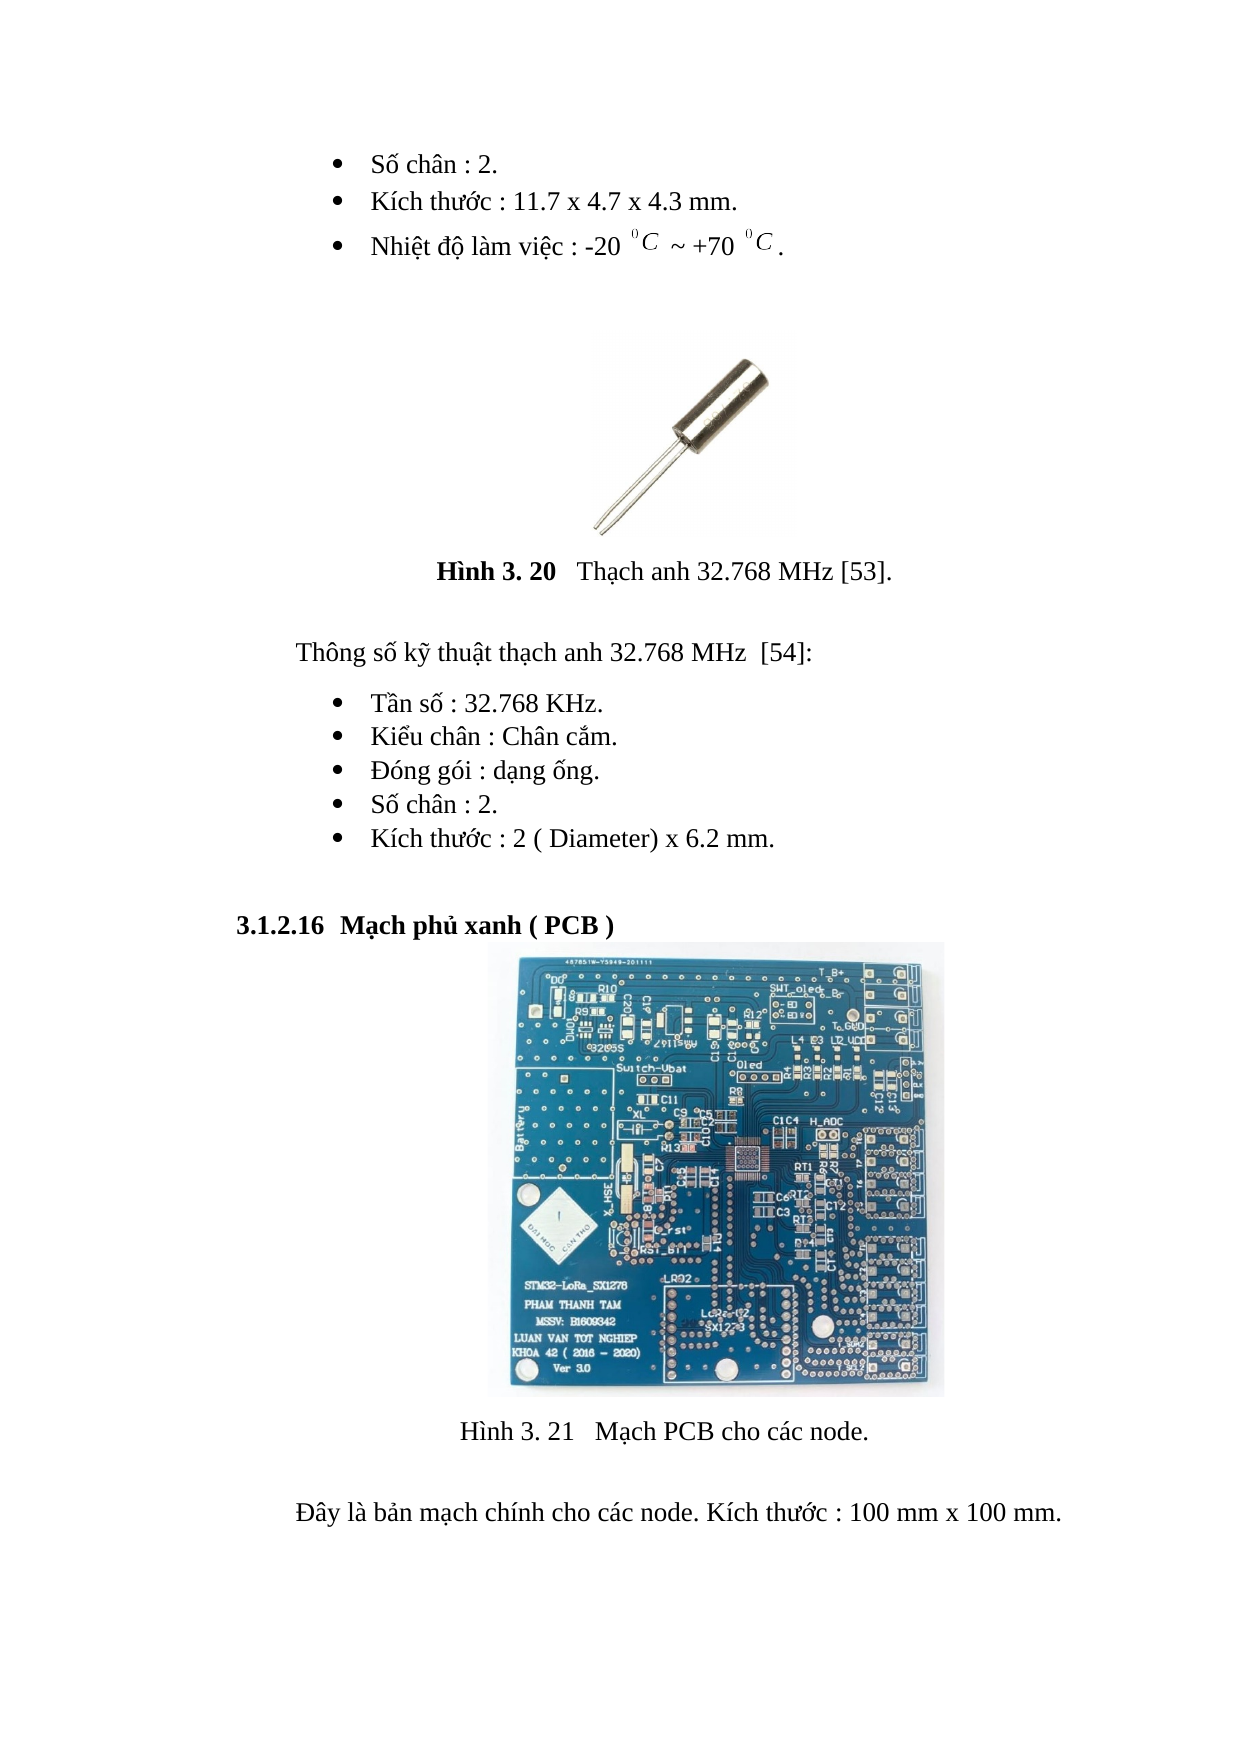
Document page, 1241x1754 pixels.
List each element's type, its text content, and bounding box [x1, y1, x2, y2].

picture [590, 330, 798, 537]
text Hình 3. 23 Thạch anh 32.768 MHz . [236, 555, 1092, 586]
list Kích thước : 11.7 x 4.7 x 4.3 mm. [333, 185, 1092, 216]
list Kiểu chân : Chân cắm. [333, 720, 1092, 752]
list Đóng gói : dạng ống. [333, 754, 1092, 785]
picture [487, 942, 945, 1397]
list Tần số : 32.768 KHz. [333, 687, 1092, 718]
list Kích thước : 2 ( Diameter) x 6.2 mm. [333, 822, 1092, 853]
text Đây là bản mạch chính cho các node. Kích thước : 100 mm x 100 mm. [236, 1496, 1092, 1527]
text Thông số kỹ thuật thạch anh 32.768 MHz : [236, 636, 1092, 668]
list Số chân : 2. [333, 148, 1092, 179]
list Số chân : 2. [333, 788, 1092, 819]
list Nhiệt độ làm việc : -20 ~ +70 . [333, 223, 1092, 262]
list Mạch phủ xanh ( PCB ) [236, 909, 1092, 941]
